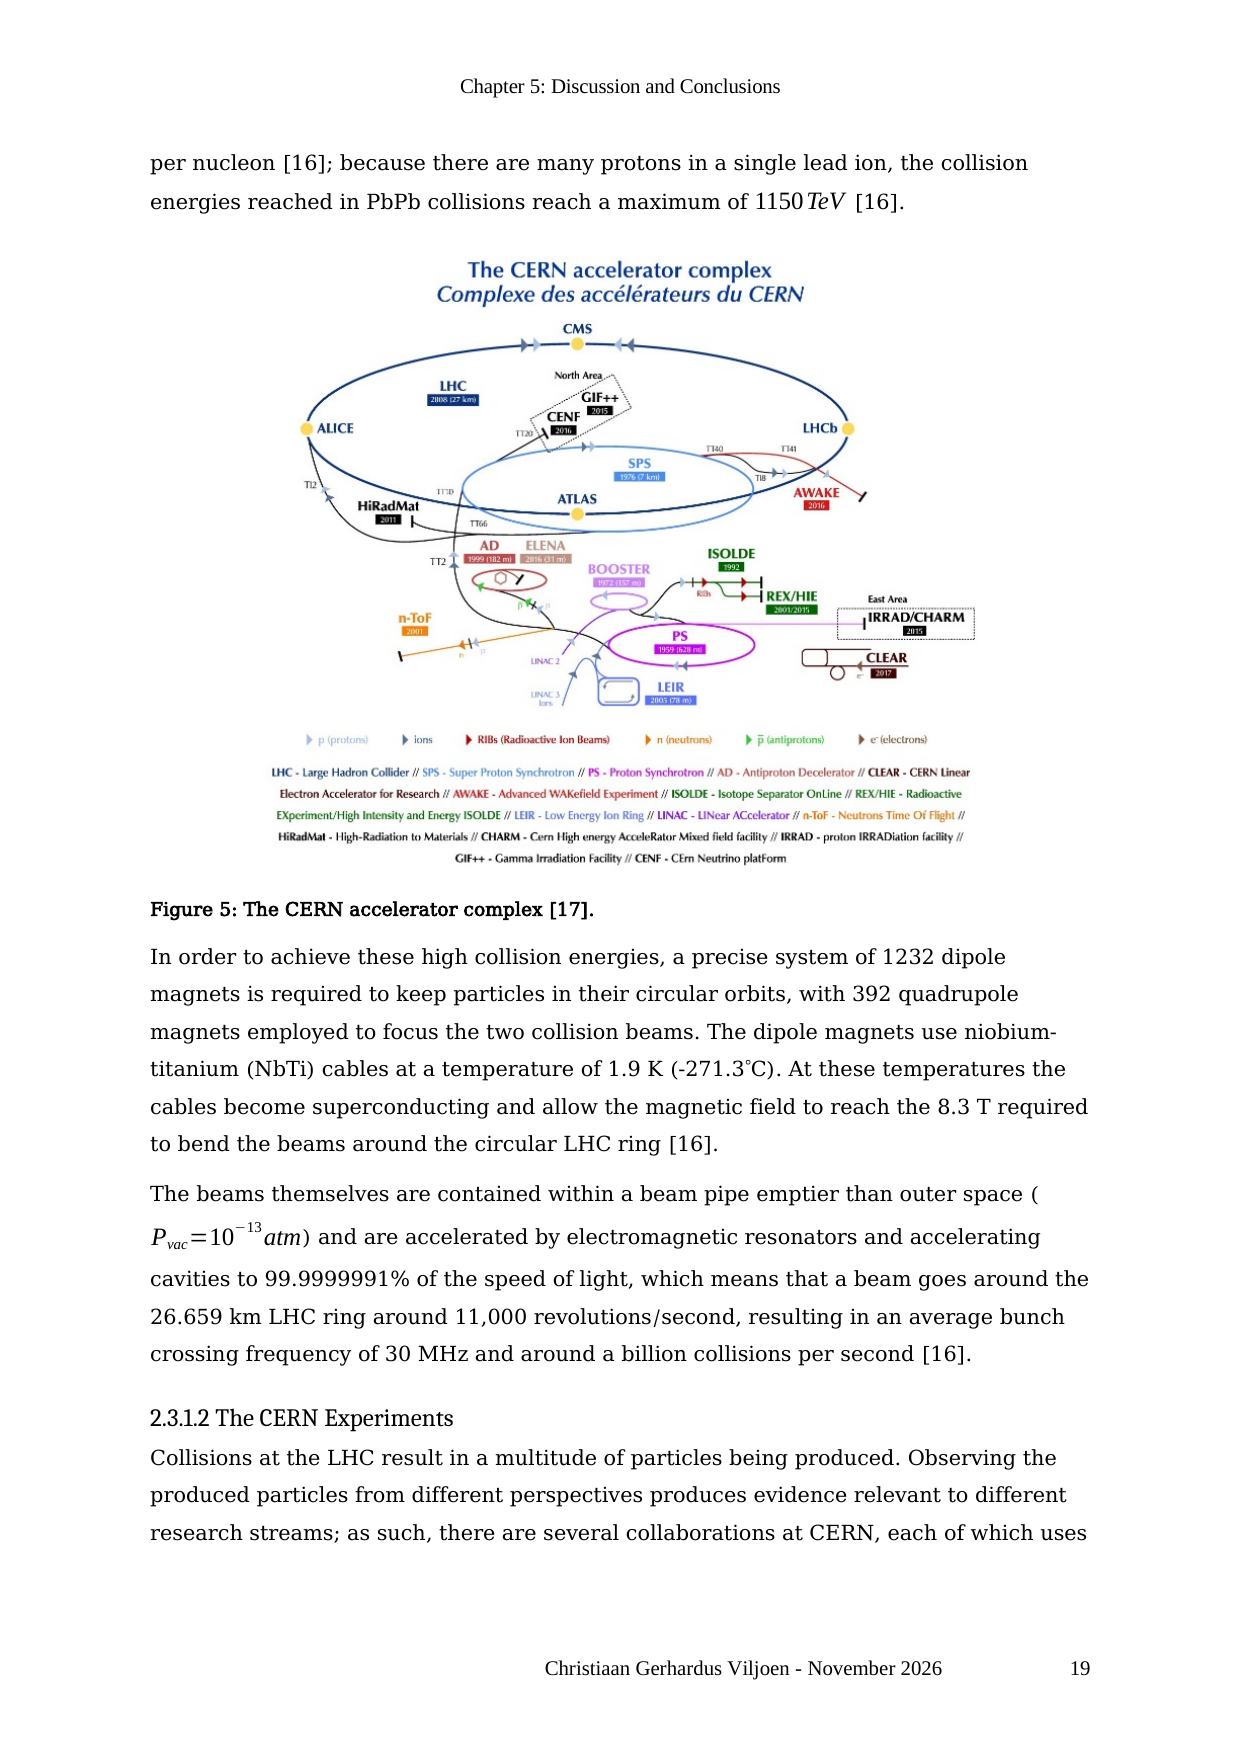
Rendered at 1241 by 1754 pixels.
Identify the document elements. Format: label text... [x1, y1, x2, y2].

text In order to achieve these high collision energies, a precise system of 1232 dipole magnets is required to keep particles in their circular orbits, with 392 quadrupole magnets employed to focus the two collision beams. The dipole magnets use niobium-titanium (NbTi) cables at a temperature of 1.9 K (-271.3C). At these temperatures the cables become superconducting and allow the magnetic field to reach the 8.3 T required to bend the beams around the circular LHC ring . [150, 943, 1090, 1156]
text Figure 5: The CERN accelerator complex . [150, 897, 1090, 920]
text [150, 150, 1090, 215]
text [150, 1445, 1090, 1545]
subtitle The CERN Experiments [150, 1403, 1090, 1432]
text The beams themselves are contained within a beam pipe emptier than outer space () and are accelerated by electromagnetic resonators and accelerating cavities to 99.9999991% of the speed of light, which means that a beam goes around the 26.659 km LHC ring around 11,000 revolutions/second, resulting in an average bunch crossing frequency of 30 MHz and around a billion collisions per second . [150, 1181, 1090, 1366]
picture [257, 240, 983, 885]
